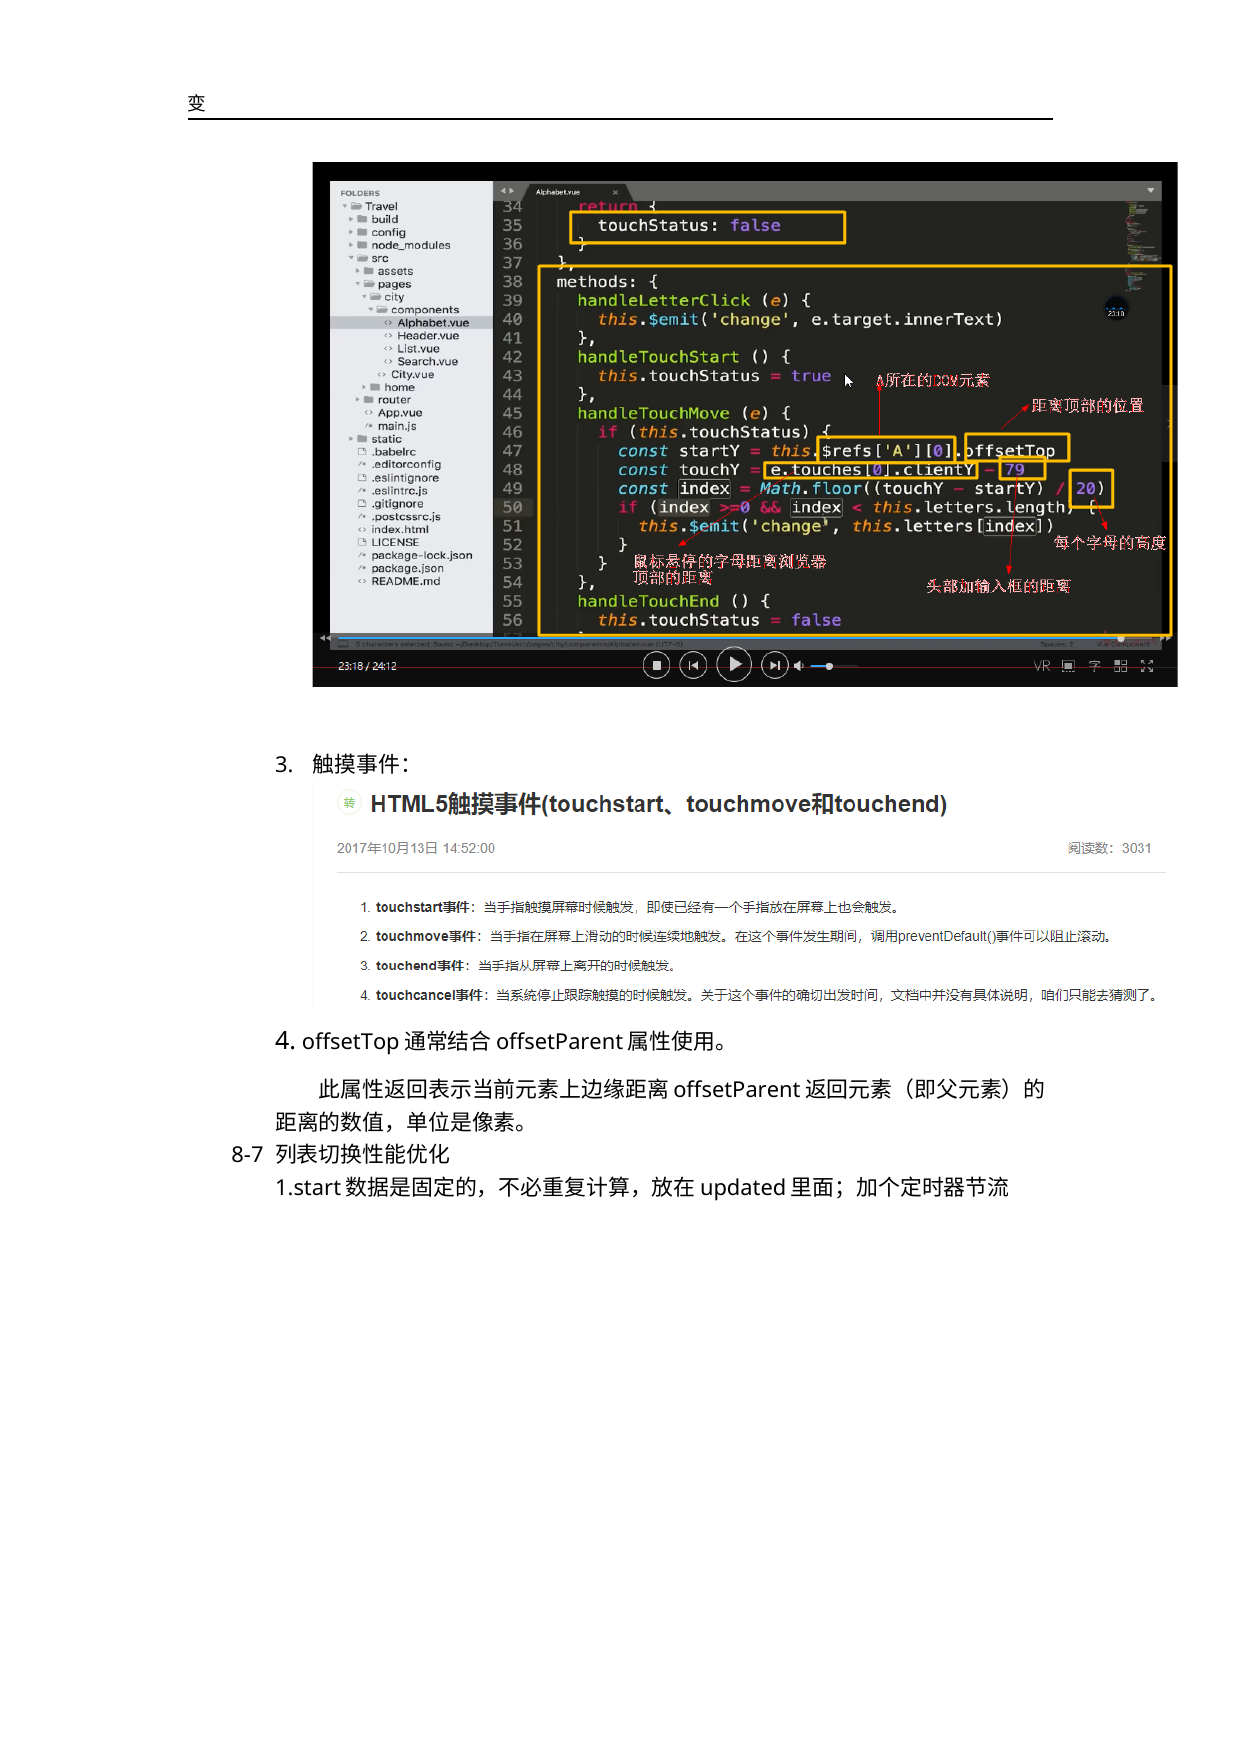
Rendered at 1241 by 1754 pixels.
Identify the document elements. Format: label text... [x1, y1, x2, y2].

text 8-7 列表切换性能优化 [187, 1137, 1053, 1169]
list 触摸事件： [275, 747, 1053, 779]
text 1.start数据是固定的，不必重复计算，放在updated里面；加个定时器节流 [187, 1169, 1053, 1202]
picture [312, 162, 1178, 687]
text 此属性返回表示当前元素上边缘距离offsetParent返回元素（即父元素）的距离的数值，单位是像素。 [275, 1072, 1053, 1137]
picture [312, 779, 1178, 1006]
text 4. offsetTop通常结合offsetParent属性使用。 [187, 1007, 1053, 1072]
